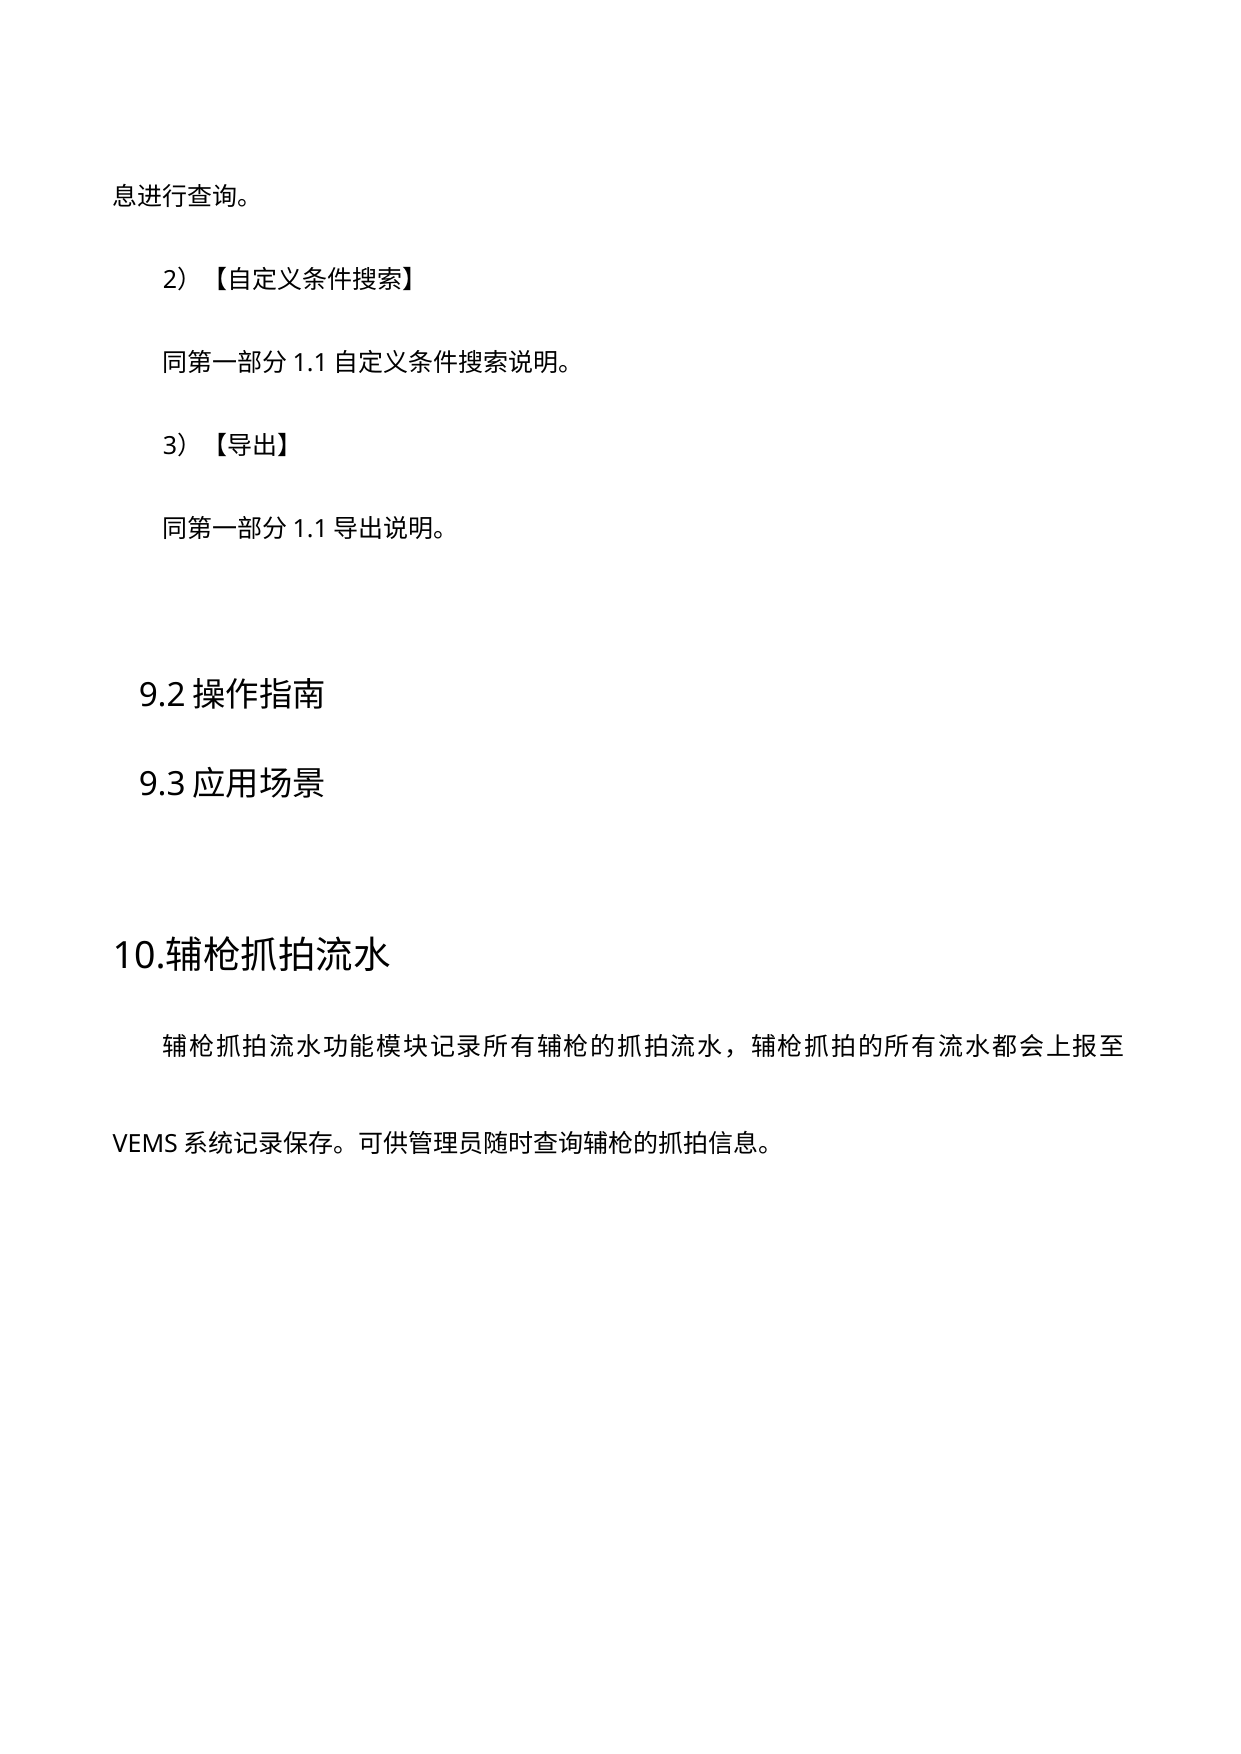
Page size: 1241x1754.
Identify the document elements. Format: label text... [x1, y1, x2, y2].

list 9.3应用场景 [112, 749, 1128, 814]
list 9.2操作指南 [112, 659, 1128, 724]
list 3）【导出】 [156, 411, 1128, 476]
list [112, 162, 1128, 227]
list 同第一部分1.1导出说明。 [112, 494, 1128, 559]
list 辅枪抓拍流水 [112, 920, 1128, 985]
list 2）【自定义条件搜索】 [156, 245, 1128, 310]
list 辅枪抓拍流水功能模块记录所有辅枪的抓拍流水，辅枪抓拍的所有流水都会上报至VEMS系统记录保存。可供管理员随时查询辅枪的抓拍信息。 [112, 1012, 1128, 1174]
list 同第一部分1.1自定义条件搜索说明。 [112, 328, 1128, 393]
